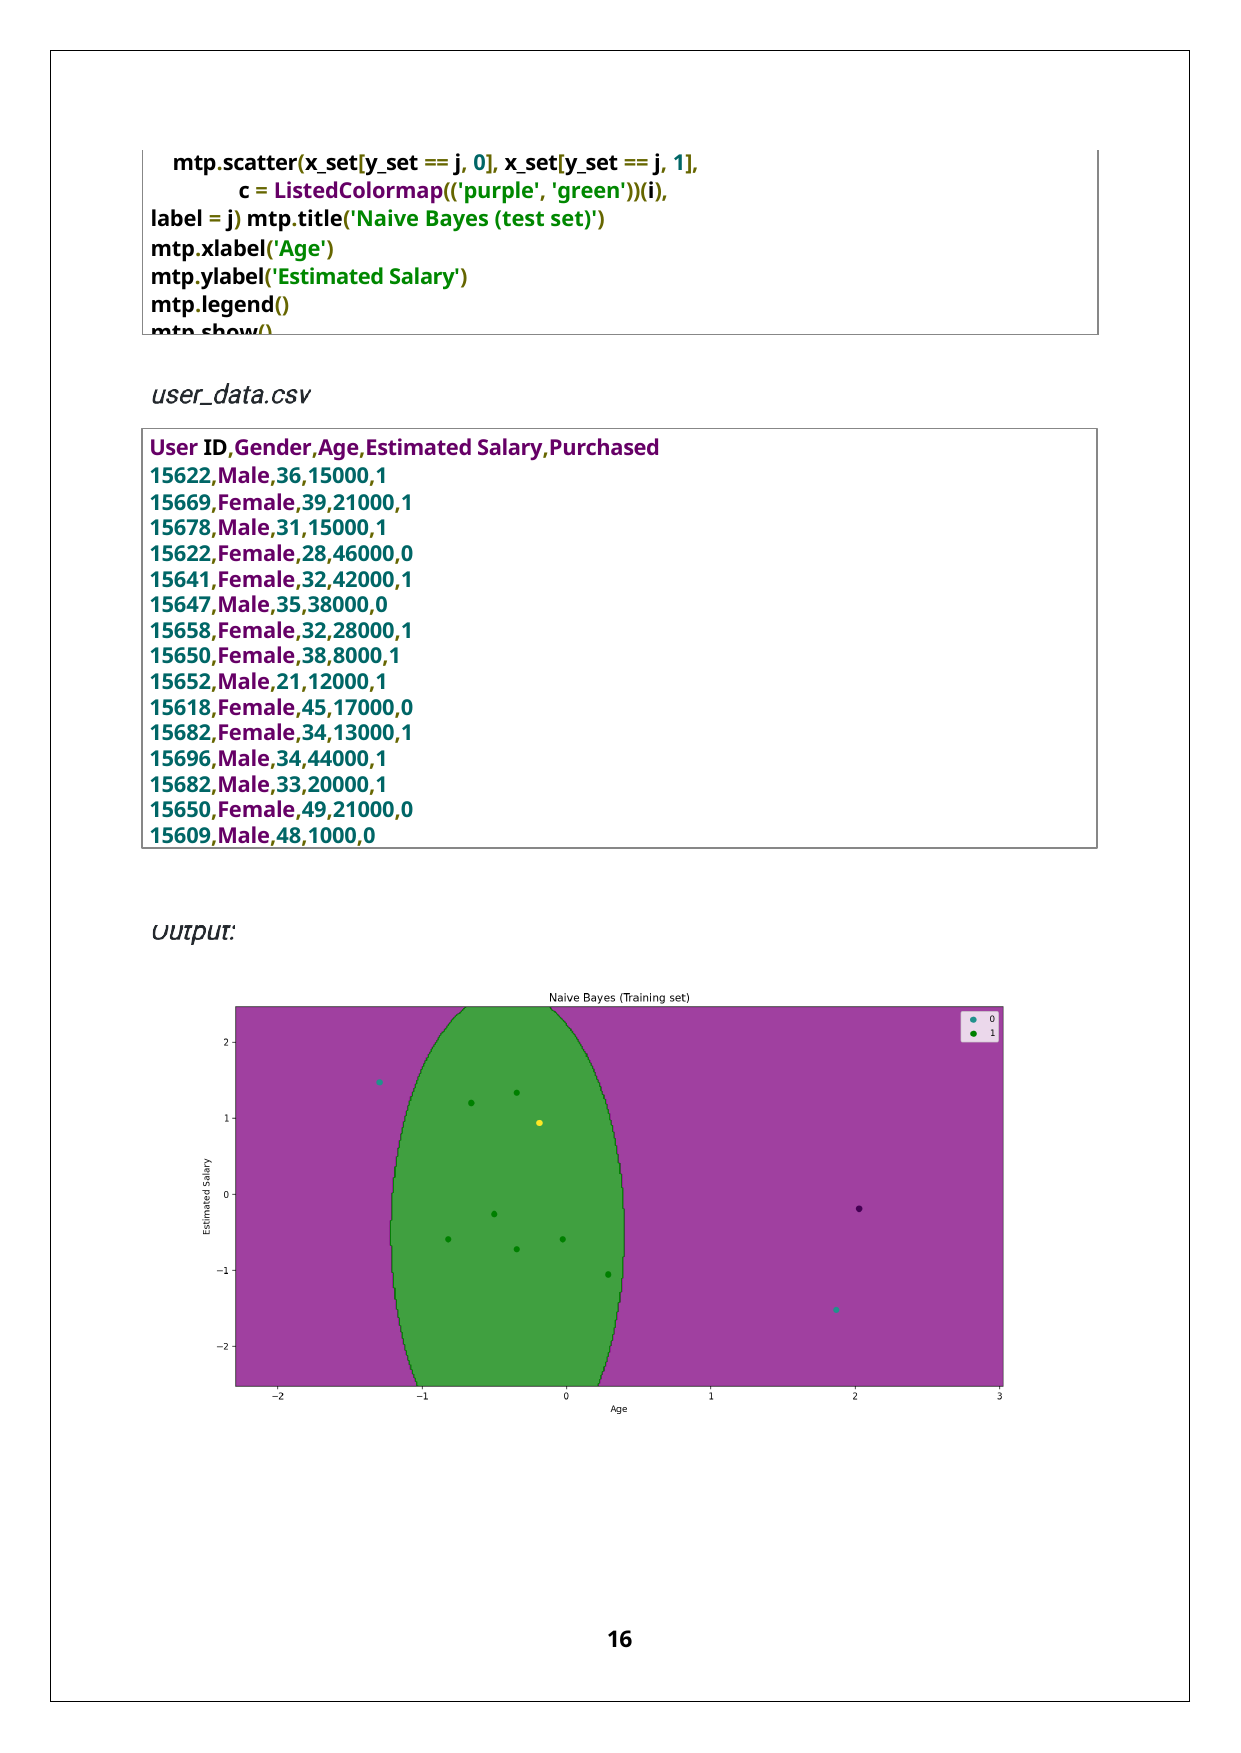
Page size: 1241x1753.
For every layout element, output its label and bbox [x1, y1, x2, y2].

picture [152, 383, 312, 405]
picture [202, 993, 1004, 1414]
picture [152, 925, 235, 945]
